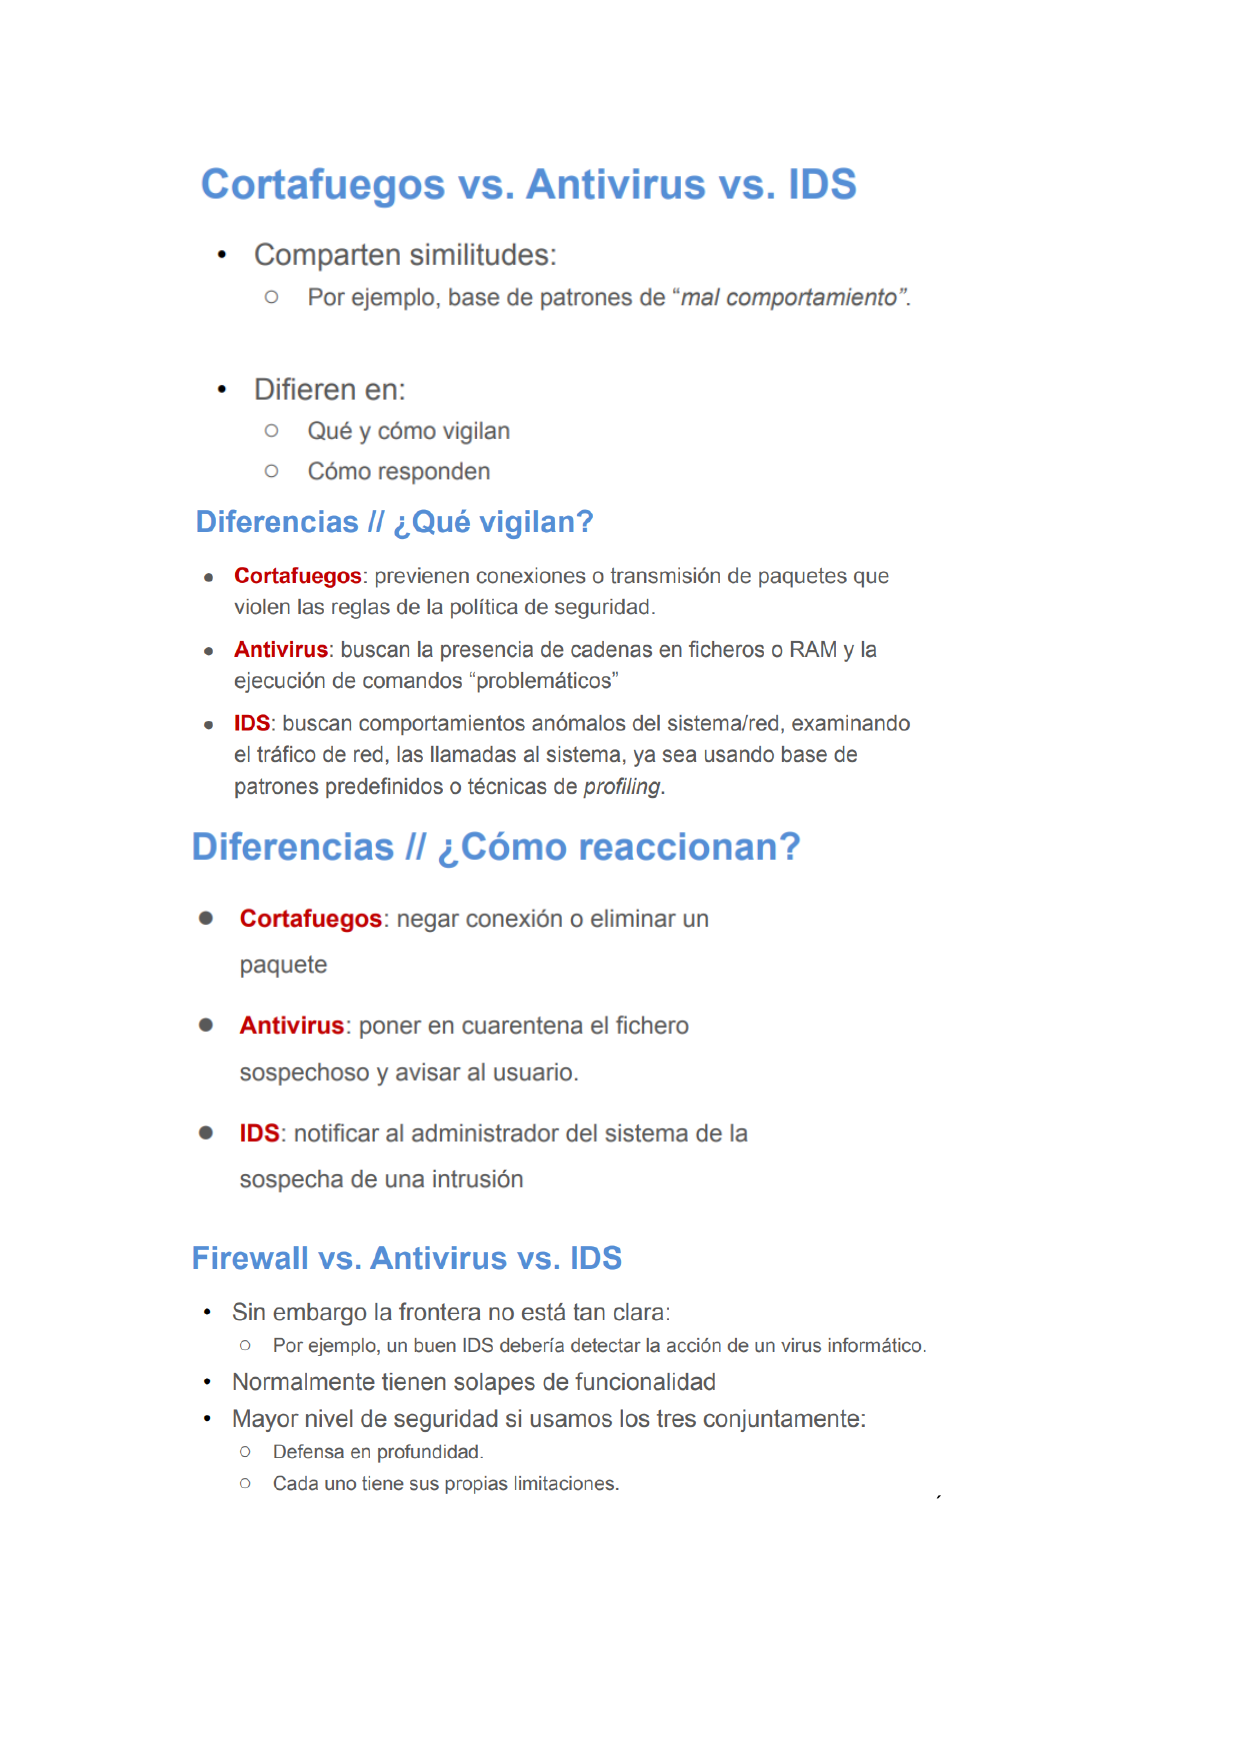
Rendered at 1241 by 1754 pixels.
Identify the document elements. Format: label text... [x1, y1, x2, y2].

picture [177, 147, 924, 503]
picture [177, 1230, 936, 1512]
picture [177, 504, 919, 817]
picture [177, 818, 833, 1229]
